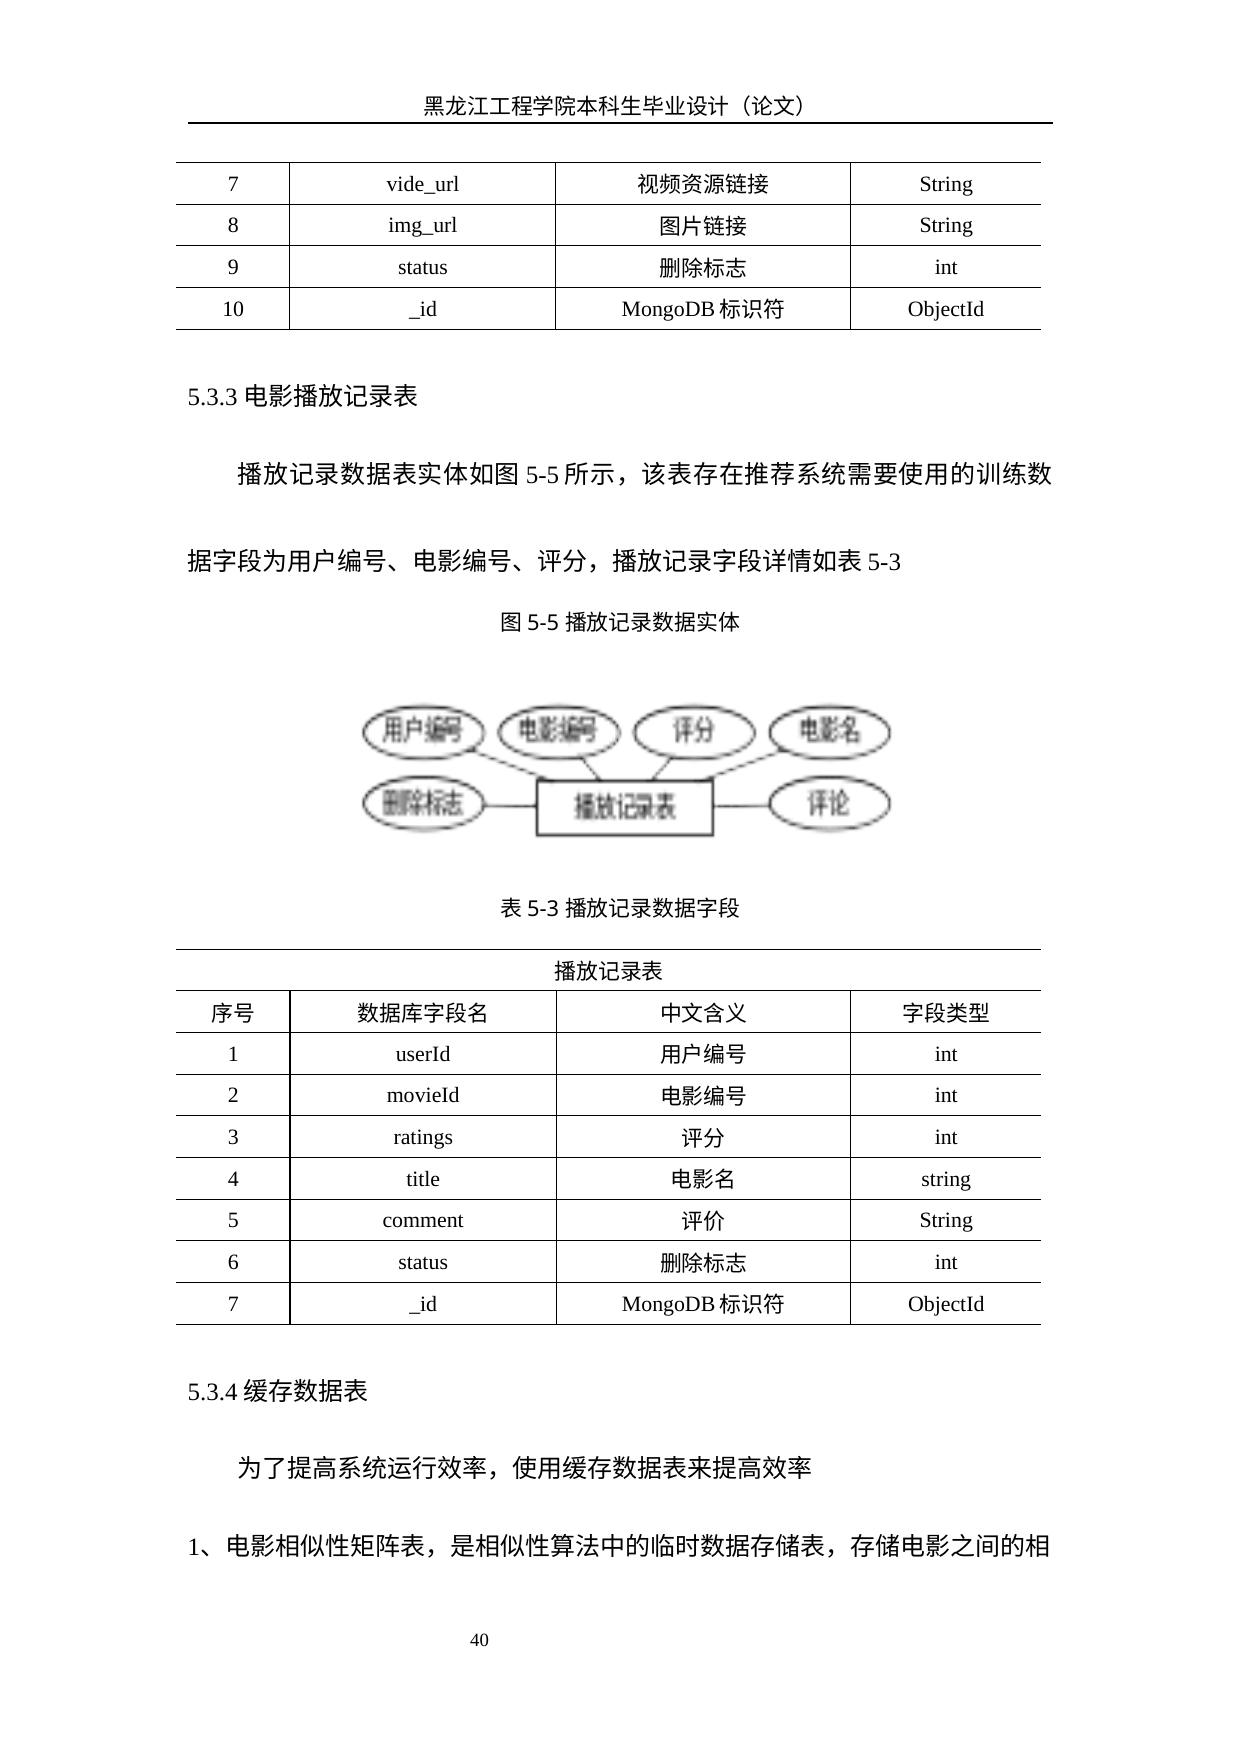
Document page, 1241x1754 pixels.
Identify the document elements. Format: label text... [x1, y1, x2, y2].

table_cell _id [290, 288, 555, 329]
table_cell string [851, 1158, 1041, 1198]
table_cell 数据库字段名 [291, 991, 556, 1032]
table_cell int [851, 1116, 1041, 1157]
table_cell ObjectId [851, 288, 1041, 329]
table_cell 1 [176, 1033, 289, 1073]
table_cell MongoDB标识符 [557, 1283, 850, 1323]
table_cell 视频资源链接 [556, 163, 850, 204]
text 播放记录数据表实体如图5-5所示，该表存在推荐系统需要使用的训练数据字段为用户编号、电影编号、评分，播放记录字段详情如表5-3 [187, 440, 1053, 592]
table_cell status [291, 1241, 556, 1282]
table_cell _id [291, 1283, 556, 1323]
table_cell int [851, 1075, 1041, 1115]
table_cell int [851, 1033, 1041, 1073]
table_cell 电影编号 [557, 1075, 850, 1115]
table_cell 字段类型 [851, 991, 1041, 1032]
table_cell 7 [176, 1283, 289, 1323]
table_cell String [851, 163, 1041, 204]
table_cell 2 [176, 1075, 289, 1115]
table_cell 7 [176, 163, 289, 204]
table_cell 8 [176, 205, 289, 245]
table_cell 评价 [557, 1200, 850, 1240]
table_cell 中文含义 [557, 991, 850, 1032]
text 图5-5 播放记录数据实体 [187, 605, 1053, 638]
table_cell img_url [290, 205, 555, 245]
table_cell 删除标志 [556, 246, 850, 287]
table_cell 10 [176, 288, 289, 329]
table_cell title [291, 1158, 556, 1198]
text 表5-3 播放记录数据字段 [187, 891, 1053, 923]
table_cell ObjectId [851, 1283, 1041, 1323]
table_cell 图片链接 [556, 205, 850, 245]
table_cell userId [291, 1033, 556, 1073]
table_cell status [290, 246, 555, 287]
text 为了提高系统运行效率，使用缓存数据表来提高效率 [187, 1434, 1053, 1499]
table_cell 9 [176, 246, 289, 287]
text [187, 1512, 1053, 1577]
table_cell vide_url [290, 163, 555, 204]
table_cell 4 [176, 1158, 289, 1198]
subtitle 5.3.3 电影播放记录表 [187, 362, 1053, 427]
table_cell 删除标志 [557, 1241, 850, 1282]
table_header 播放记录表 [176, 950, 1041, 990]
table_cell MongoDB标识符 [556, 288, 850, 329]
table_cell String [851, 205, 1041, 245]
subtitle 5.3.4 缓存数据表 [187, 1357, 1053, 1422]
table_cell comment [291, 1200, 556, 1240]
table_cell ratings [291, 1116, 556, 1157]
table_cell 电影名 [557, 1158, 850, 1198]
table_cell movieId [291, 1075, 556, 1115]
table_cell int [851, 1241, 1041, 1282]
table_cell int [851, 246, 1041, 287]
table_cell 6 [176, 1241, 289, 1282]
table_cell 3 [176, 1116, 289, 1157]
table_cell 5 [176, 1200, 289, 1240]
table_cell 用户编号 [557, 1033, 850, 1073]
table_cell 评分 [557, 1116, 850, 1157]
table_cell String [851, 1200, 1041, 1240]
table_cell 序号 [176, 991, 289, 1032]
